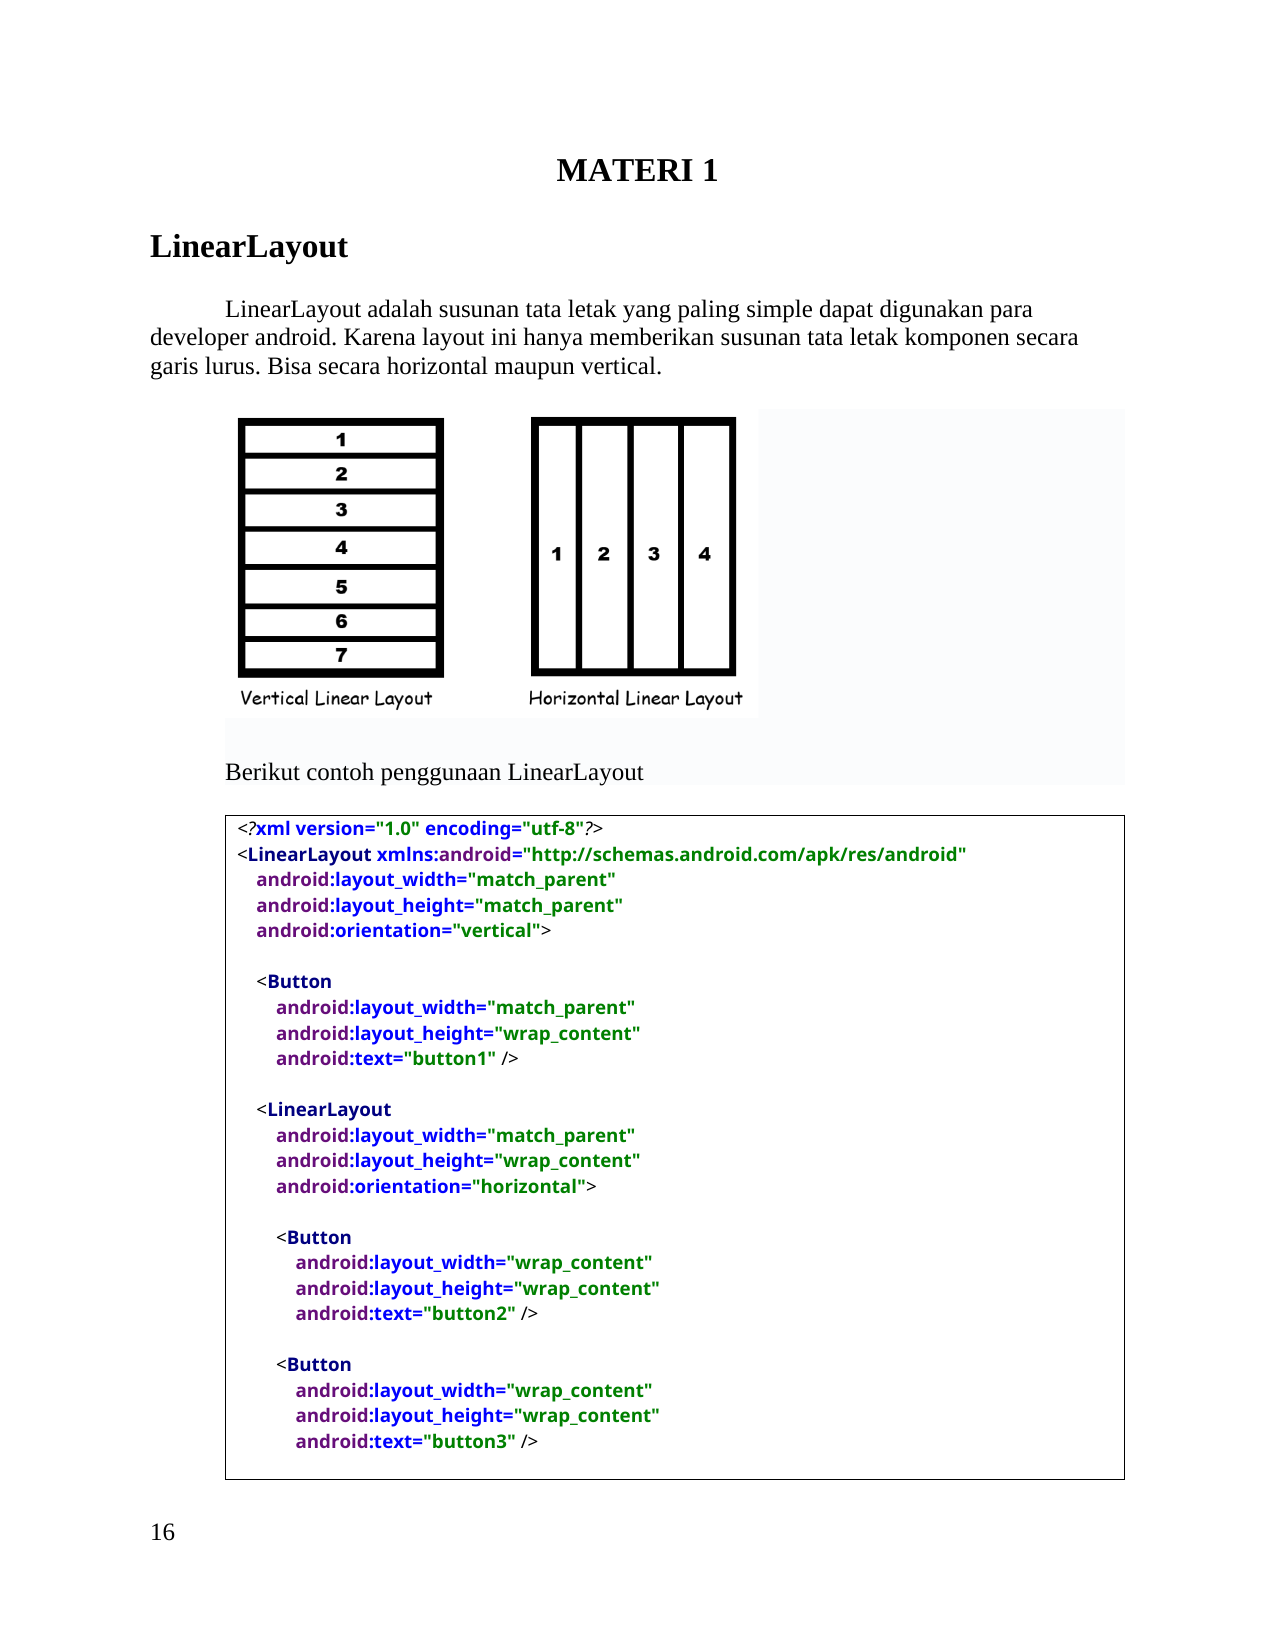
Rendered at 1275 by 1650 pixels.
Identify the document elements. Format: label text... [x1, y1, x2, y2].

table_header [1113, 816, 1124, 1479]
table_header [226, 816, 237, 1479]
picture [225, 409, 759, 718]
text MATERI 1 [150, 150, 1125, 188]
text Berikut contoh penggunaan LinearLayout [225, 747, 1125, 785]
text LinearLayout adalah susunan tata letak yang paling simple dapat digunakan para developer android. Karena layout ini hanya memberikan susunan tata letak komponen secara garis lurus. Bisa secara horizontal maupun vertical. [150, 294, 1125, 380]
text LinearLayout [150, 227, 1125, 265]
